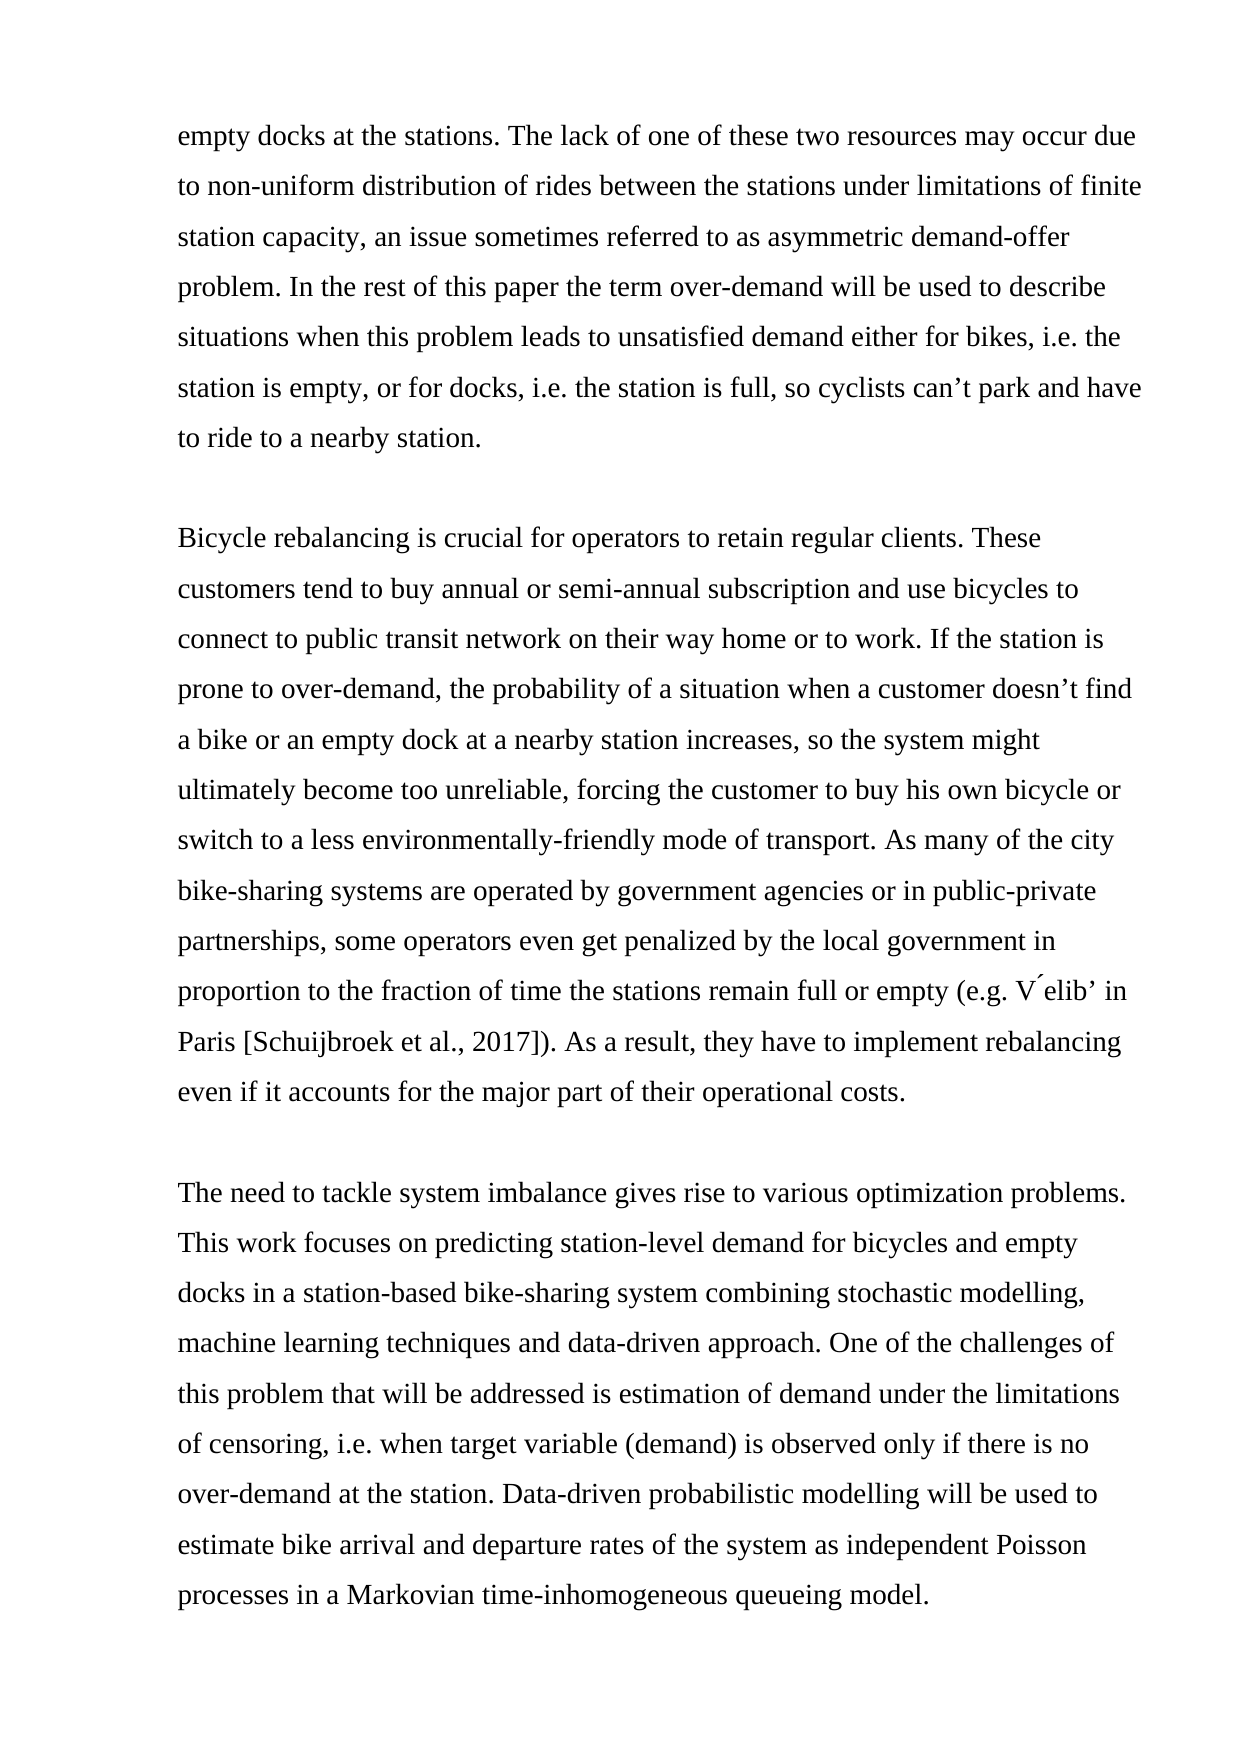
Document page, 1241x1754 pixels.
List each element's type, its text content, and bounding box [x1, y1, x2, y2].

text Bicycle rebalancing is crucial for operators to retain regular clients. These customers tend to buy annual or semi-annual subscription and use bicycles to connect to public transit network on their way home or to work. If the station is prone to over-demand, the probability of a situation when a customer doesn’t find a bike or an empty dock at a nearby station increases, so the system might ultimately become too unreliable, forcing the customer to buy his own bicycle or switch to a less environmentally-friendly mode of transport. As many of the city bike-sharing systems are operated by government agencies or in public-private partnerships, some operators even get penalized by the local government in proportion to the fraction of time the stations remain full or empty (e.g. V ́elib’ in Paris [Schuijbroek et al., 2017]). As a result, they have to implement rebalancing even if it accounts for the major part of their operational costs. [177, 521, 1152, 1108]
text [177, 118, 1152, 453]
text The need to tackle system imbalance gives rise to various optimization problems. This work focuses on predicting station-level demand for bicycles and empty docks in a station-based bike-sharing system combining stochastic modelling, machine learning techniques and data-driven approach. One of the challenges of this problem that will be addressed is estimation of demand under the limitations of censoring, i.e. when target variable (demand) is observed only if there is no over-demand at the station. Data-driven probabilistic modelling will be used to estimate bike arrival and departure rates of the system as independent Poisson processes in a Markovian time-inhomogeneous queueing model. [177, 1175, 1152, 1611]
